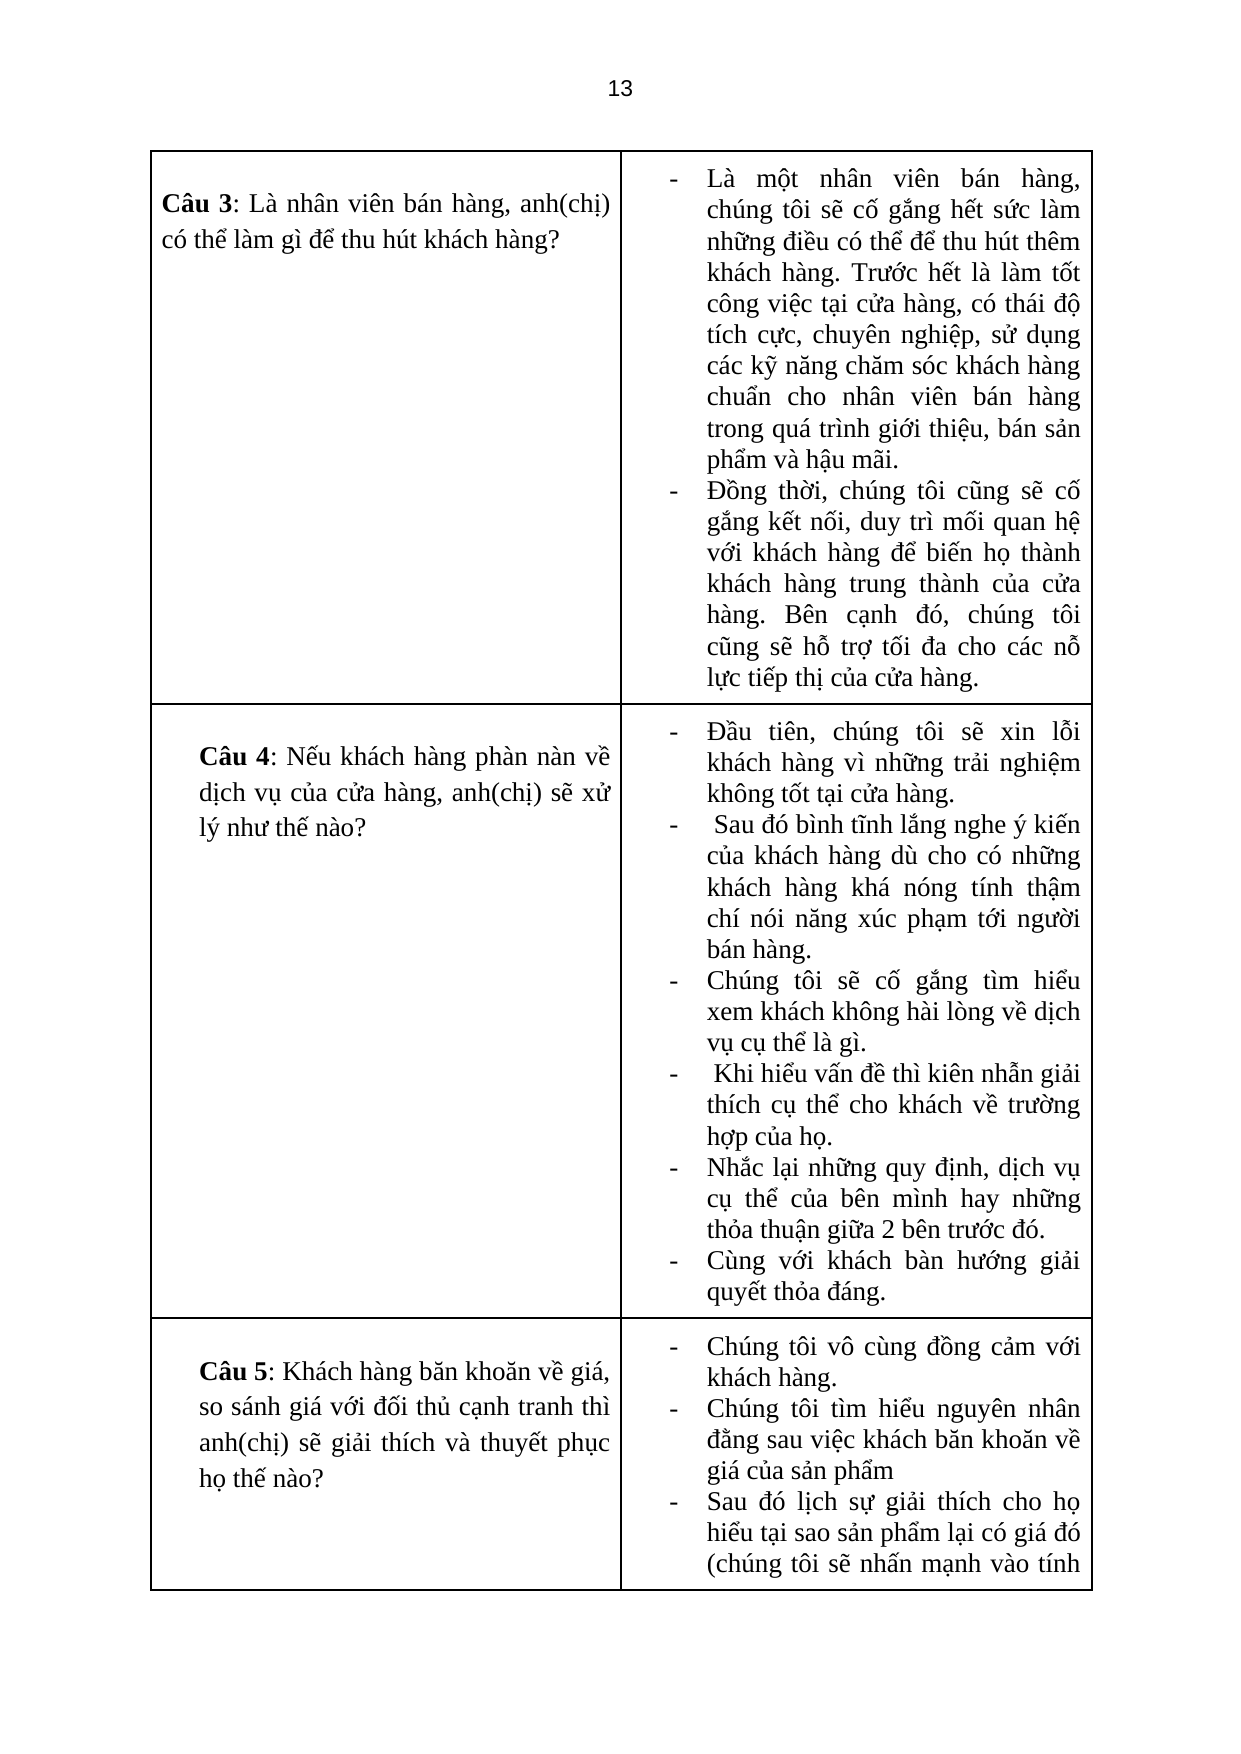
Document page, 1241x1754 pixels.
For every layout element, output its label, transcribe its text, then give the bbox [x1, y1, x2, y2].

table_cell Là một nhân viên bán hàng, chúng tôi sẽ cố gắng hết sức làm những điều có thể để thu hút thêm khách hàng. Trước hết là làm tốt công việc tại cửa hàng, có thái độ tích cực, chuyên nghiệp, sử dụng các kỹ năng chăm sóc khách hàng chuẩn cho nhân viên bán hàng trong quá trình giới thiệu, bán sản phẩm và hậu mãi. Đồng thời, chúng tôi cũng sẽ cố gắng kết nối, duy trì mối quan hệ với khách hàng để biến họ thành khách hàng trung thành của cửa hàng. Bên cạnh đó, chúng tôi cũng sẽ hỗ trợ tối đa cho các nỗ lực tiếp thị của cửa hàng. [622, 152, 1091, 702]
table_cell Câu 4: Nếu khách hàng phàn nàn về dịch vụ của cửa hàng, anh(chị) sẽ xử lý như thế nào? [152, 705, 620, 1317]
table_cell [152, 1319, 620, 1589]
table_cell Câu 3: Là nhân viên bán hàng, anh(chị) có thể làm gì để thu hút khách hàng? [152, 152, 620, 702]
table_cell Đầu tiên, chúng tôi sẽ xin lỗi khách hàng vì những trải nghiệm không tốt tại cửa hàng. Sau đó bình tĩnh lắng nghe ý kiến của khách hàng dù cho có những khách hàng khá nóng tính thậm chí nói năng xúc phạm tới người bán hàng. Chúng tôi sẽ cố gắng tìm hiểu xem khách không hài lòng về dịch vụ cụ thể là gì. Khi hiểu vấn đề thì kiên nhẫn giải thích cụ thể cho khách về trường hợp của họ. Nhắc lại những quy định, dịch vụ cụ thể của bên mình hay những thỏa thuận giữa 2 bên trước đó. Cùng với khách bàn hướng giải quyết thỏa đáng. [622, 705, 1091, 1317]
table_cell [622, 1319, 1091, 1589]
